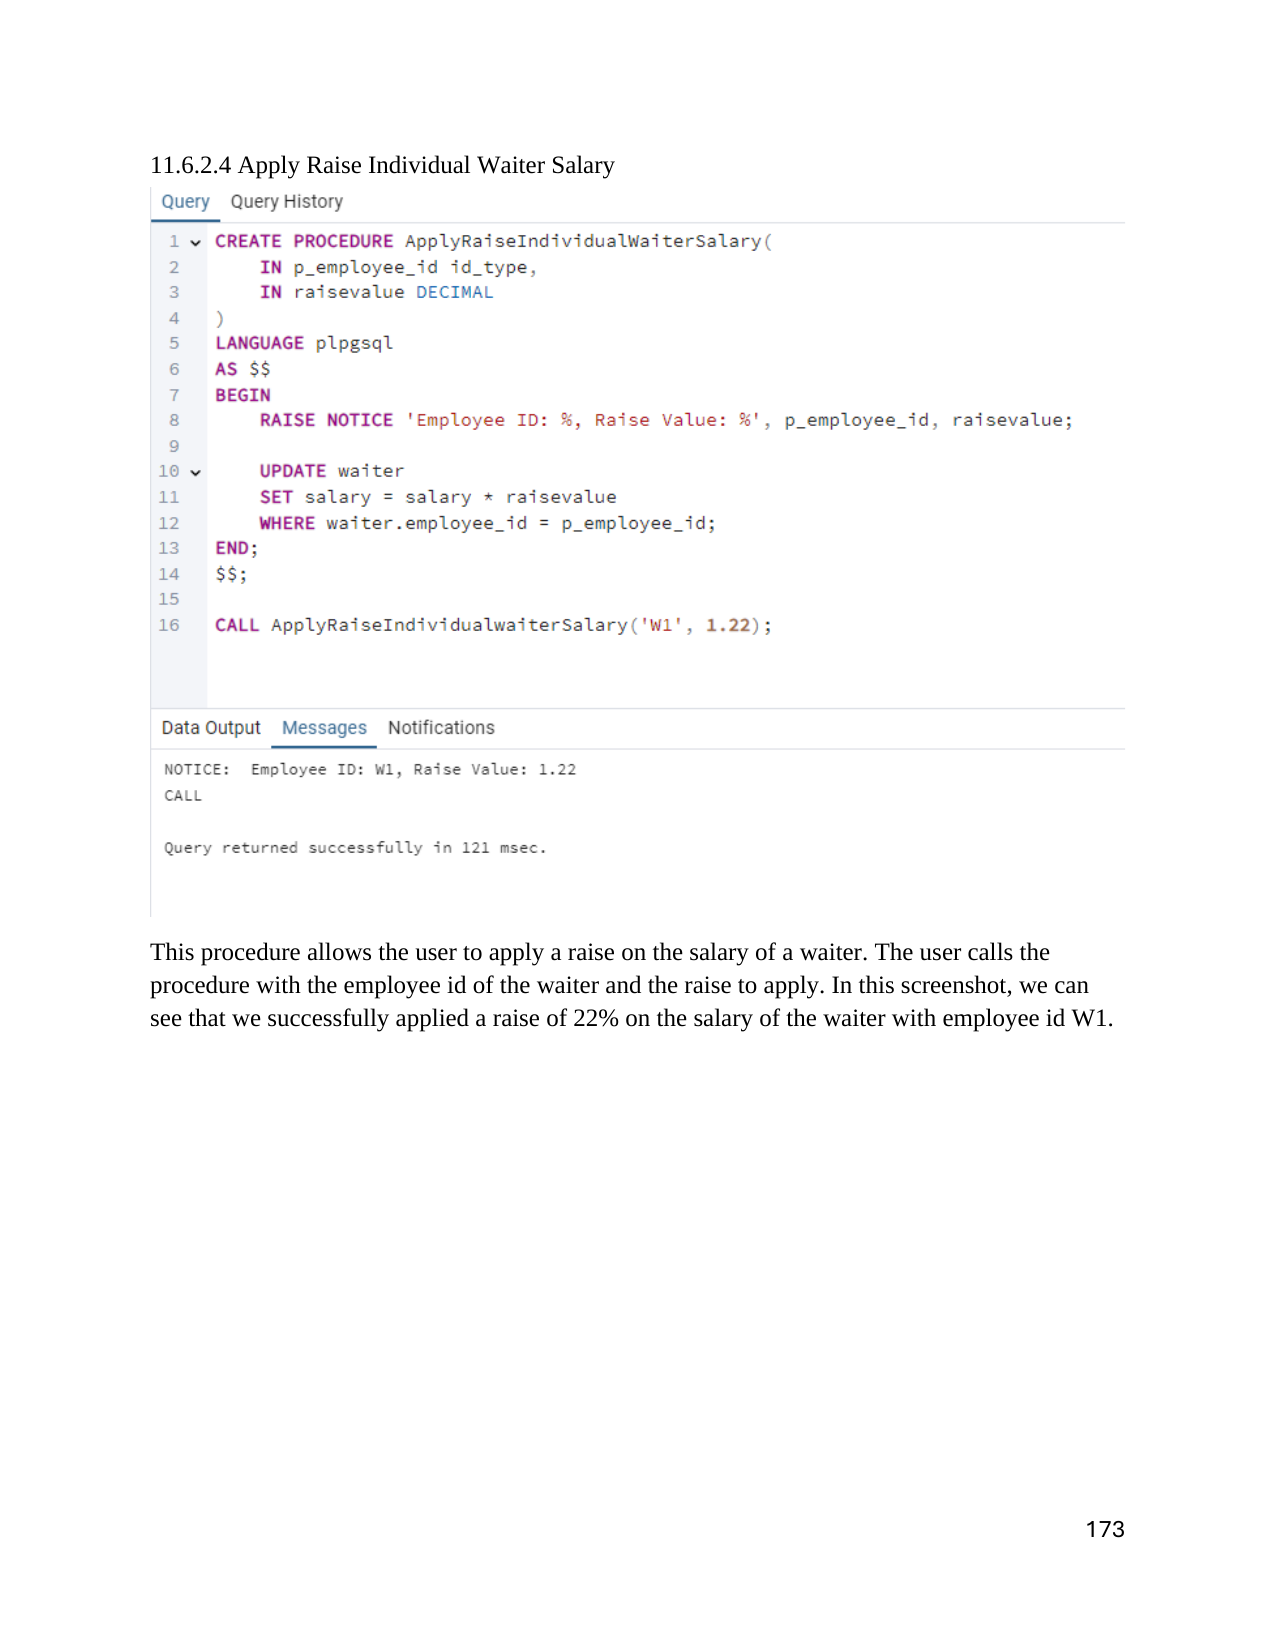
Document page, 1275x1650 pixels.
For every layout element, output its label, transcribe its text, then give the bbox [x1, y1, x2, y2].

subtitle 11.6.2.4 Apply Raise Individual Waiter Salary [150, 150, 1125, 179]
picture [150, 187, 1125, 917]
text This procedure allows the user to apply a raise on the salary of a waiter. The user calls the procedure with the employee id of the waiter and the raise to apply. In this screenshot, we can see that we successfully applied a raise of 22% on the salary of the waiter with employee id W1. [150, 937, 1125, 1032]
